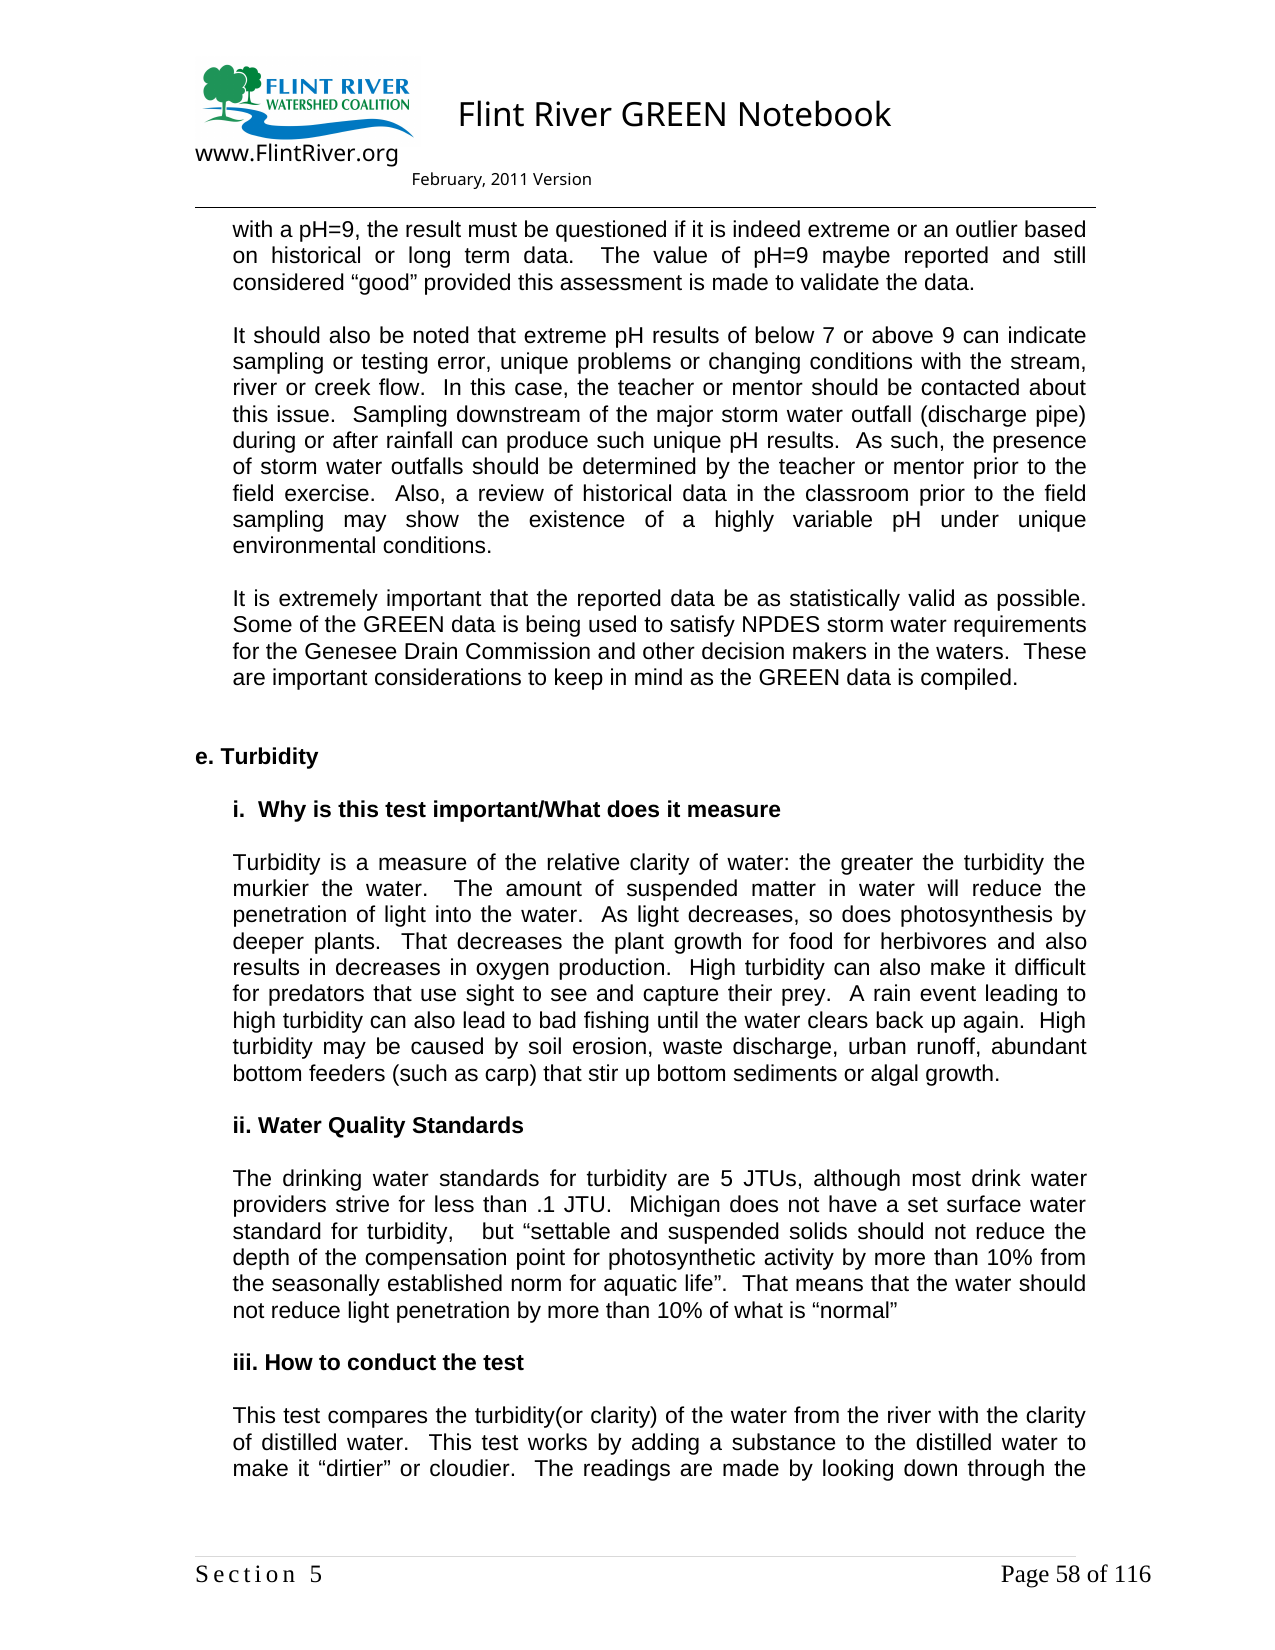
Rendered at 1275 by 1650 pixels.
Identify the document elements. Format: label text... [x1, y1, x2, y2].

text Turbidity is a measure of the relative clarity of water: the greater the turbidity the murkier the water. The amount of suspended matter in water will reduce the penetration of light into the water. As light decreases, so does photosynthesis by deeper plants. That decreases the plant growth for food for herbivores and also results in decreases in oxygen production. High turbidity can also make it difficult for predators that use sight to see and capture their prey. A rain event leading to high turbidity can also lead to bad fishing until the water clears back up again. High turbidity may be caused by soil erosion, waste discharge, urban runoff, abundant bottom feeders (such as carp) that stir up bottom sediments or algal growth. [232, 849, 1087, 1086]
text The drinking water standards for turbidity are 5 JTUs, although most drink water providers strive for less than .1 JTU. Michigan does not have a set surface water standard for turbidity, but “settable and suspended solids should not reduce the depth of the compensation point for photosynthetic activity by more than 10% from the seasonally established norm for aquatic life”. That means that the water should not reduce light penetration by more than 10% of what is “normal” [232, 1165, 1087, 1323]
picture [195, 56, 421, 147]
text iii. How to conduct the test [232, 1349, 1087, 1376]
text It is extremely important that the reported data be as statistically valid as possible. Some of the GREEN data is being used to satisfy NPDES storm water requirements for the Genesee Drain Commission and other decision makers in the waters. These are important considerations to keep in mind as the GREEN data is compiled. [232, 585, 1087, 691]
text i. Why is this test important/What does it measure [232, 796, 1087, 822]
text ii. Water Quality Standards [232, 1112, 1087, 1138]
text It should also be noted that extreme pH results of below 7 or above 9 can indicate sampling or testing error, unique problems or changing conditions with the stream, river or creek flow. In this case, the teacher or mentor should be contacted about this issue. Sampling downstream of the major storm water outfall (discharge pipe) during or after rainfall can produce such unique pH results. As such, the presence of storm water outfalls should be determined by the teacher or mentor prior to the field exercise. Also, a review of historical data in the classroom prior to the field sampling may show the existence of a highly variable pH under unique environmental conditions. [232, 322, 1087, 559]
text e. Turbidity [195, 743, 1087, 769]
